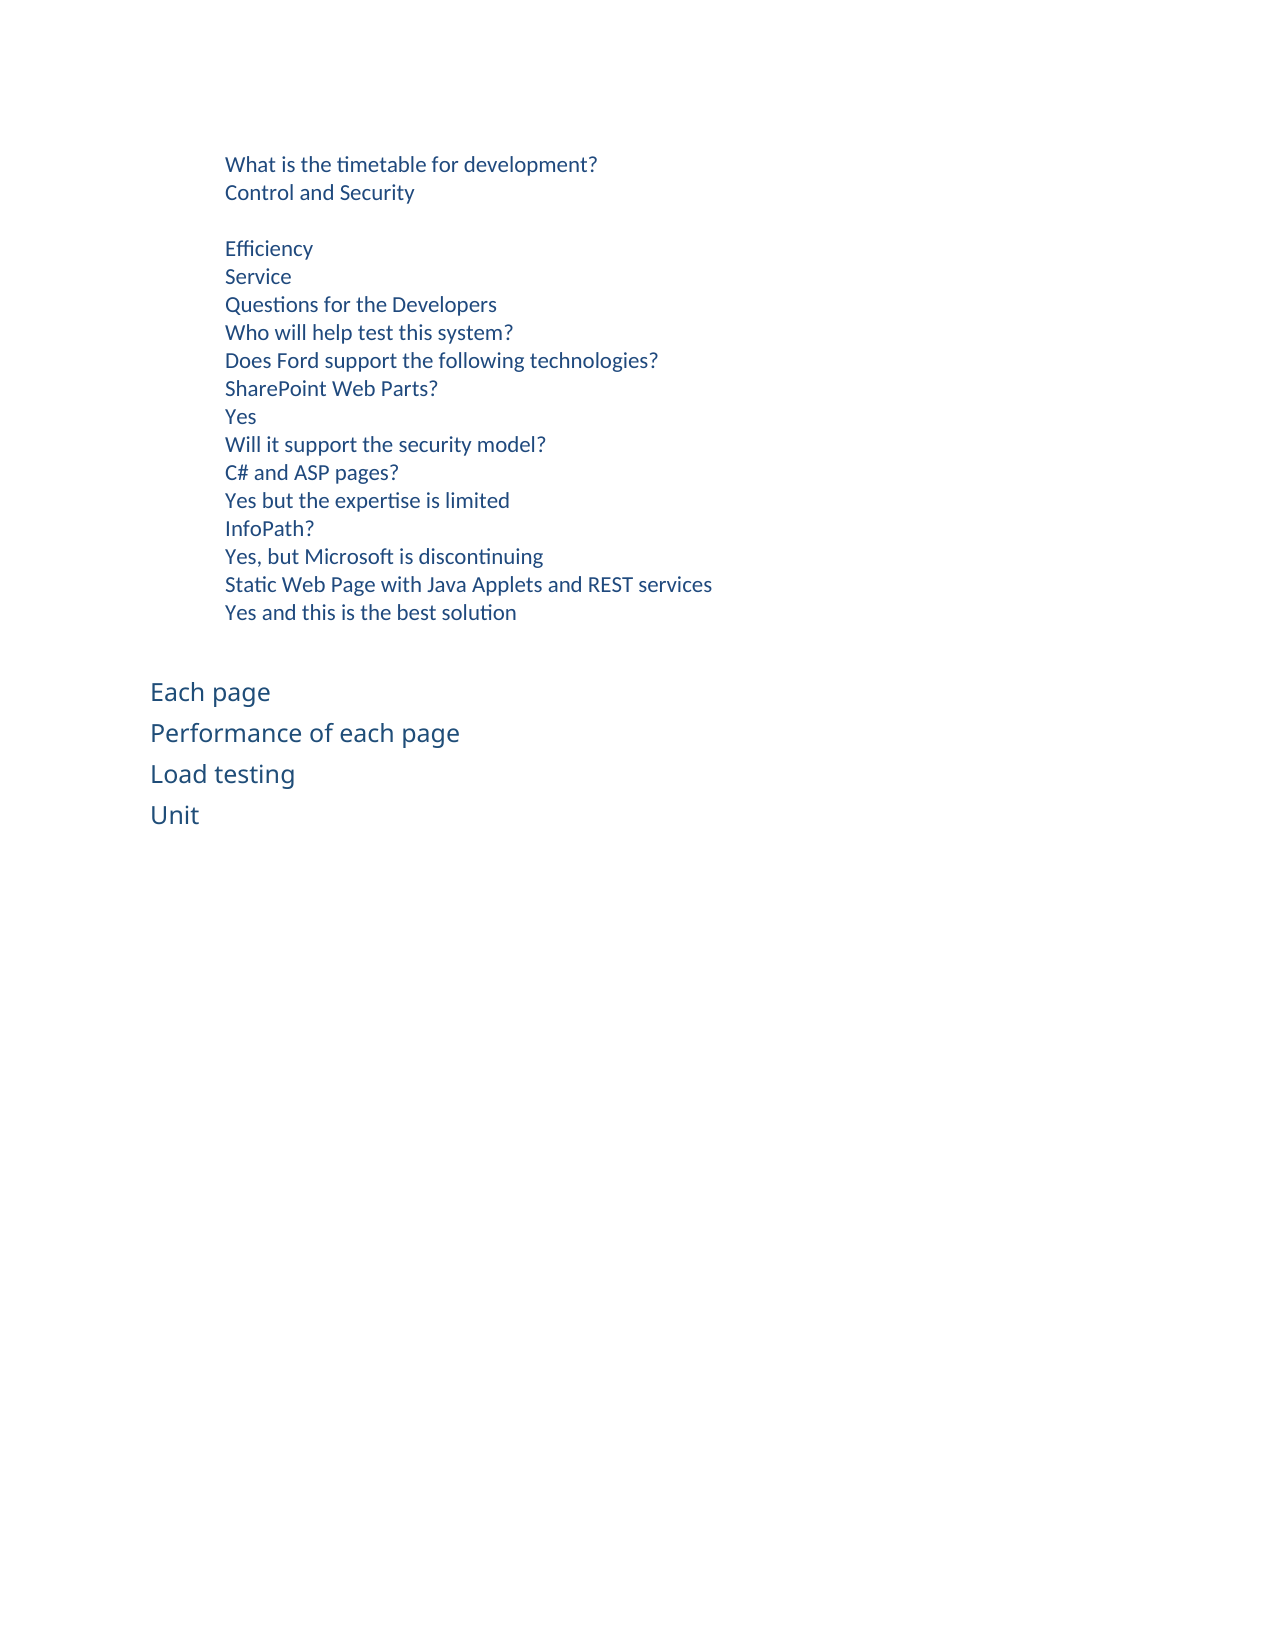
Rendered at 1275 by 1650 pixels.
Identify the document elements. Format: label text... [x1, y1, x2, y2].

list Efficiency [225, 234, 1125, 262]
subtitle Load testing [150, 756, 1125, 790]
list Will it support the security model? [225, 430, 1125, 458]
list Yes [225, 402, 1125, 430]
list Yes and this is the best solution [225, 598, 1125, 626]
list Yes but the expertise is limited [225, 486, 1125, 514]
list InfoPath? [225, 514, 1125, 542]
list Control and Security [225, 178, 1125, 206]
subtitle Each page [150, 674, 1125, 708]
subtitle Performance of each page [150, 715, 1125, 749]
list Questions for the Developers [225, 290, 1125, 318]
list Does Ford support the following technologies? [225, 346, 1125, 374]
list Service [225, 262, 1125, 290]
subtitle Unit [150, 797, 1125, 831]
list Yes, but Microsoft is discontinuing [225, 542, 1125, 570]
list Static Web Page with Java Applets and REST services [225, 570, 1125, 598]
list C# and ASP pages? [225, 458, 1125, 486]
list SharePoint Web Parts? [225, 374, 1125, 402]
list Who will help test this system? [225, 318, 1125, 346]
list What is the timetable for development? [225, 150, 1125, 178]
